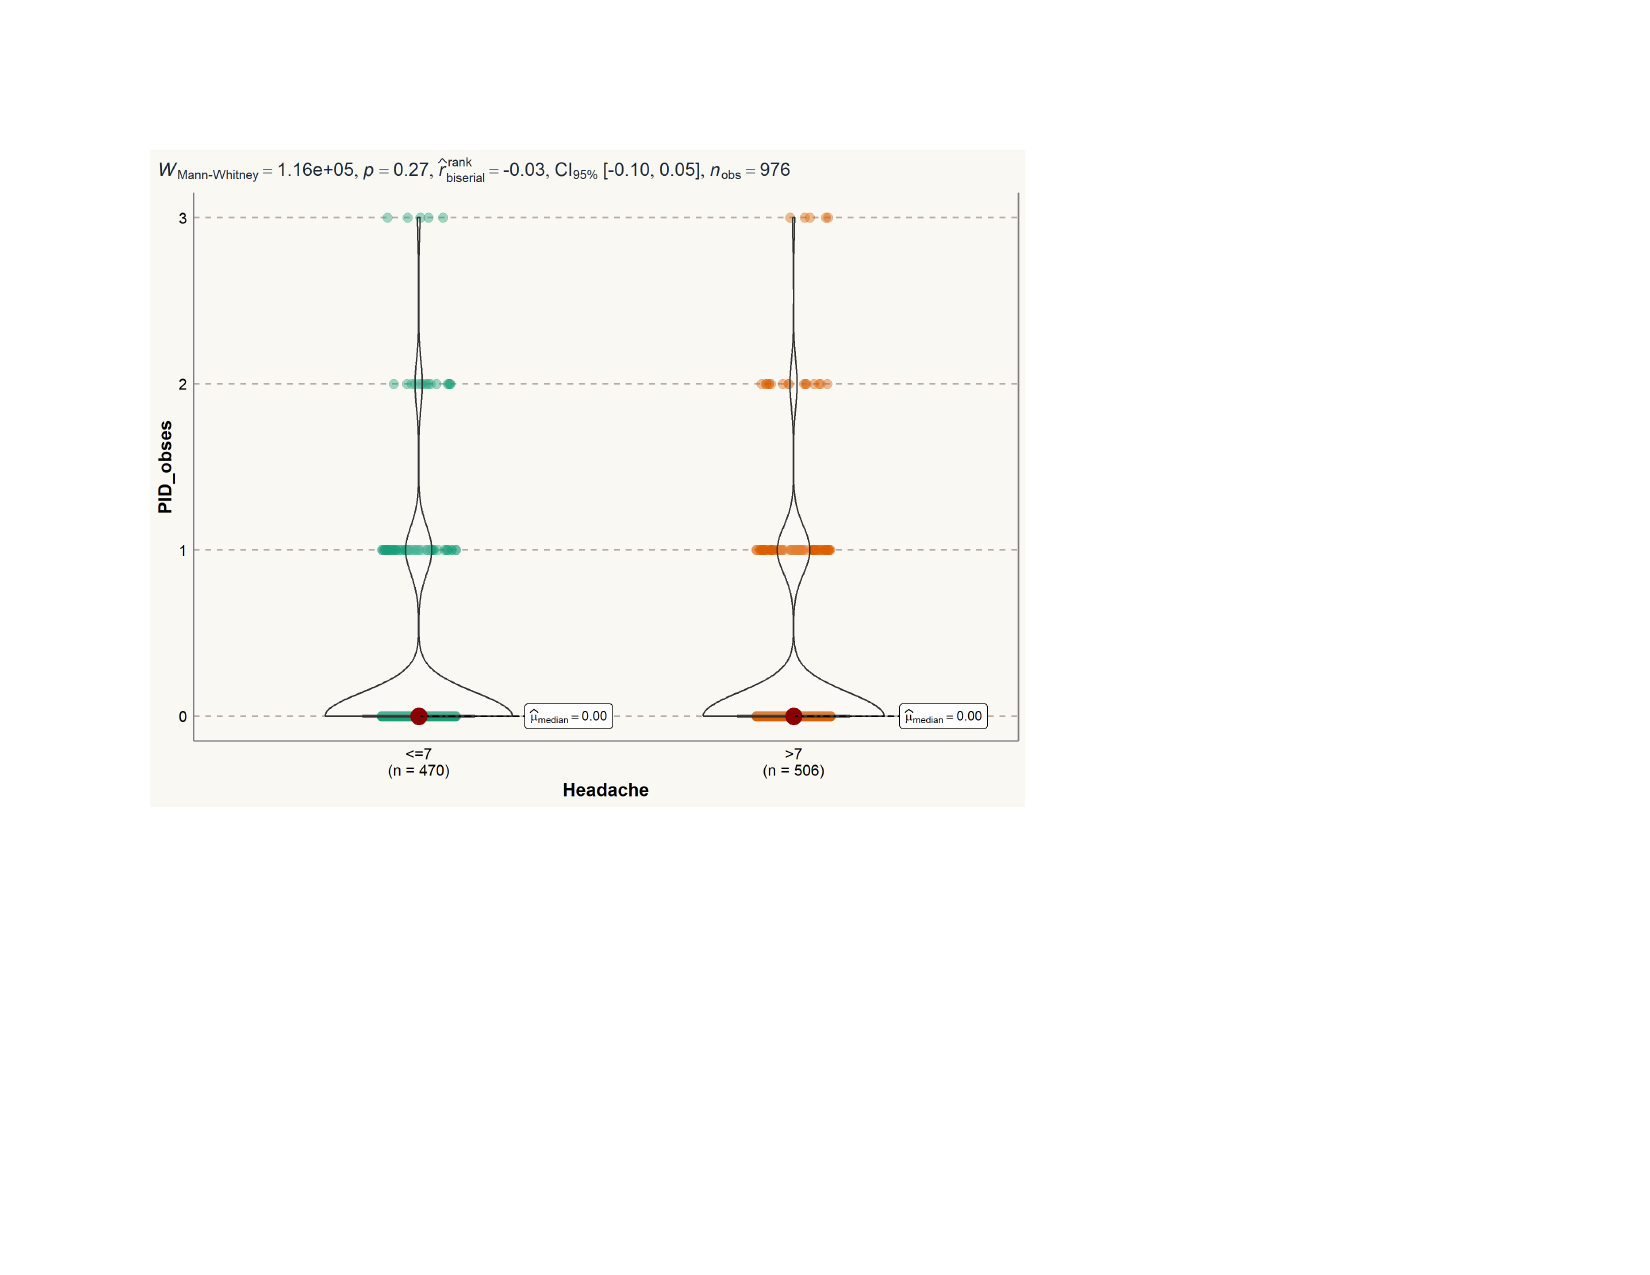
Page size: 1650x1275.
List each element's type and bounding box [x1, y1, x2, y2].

picture [150, 150, 1025, 807]
